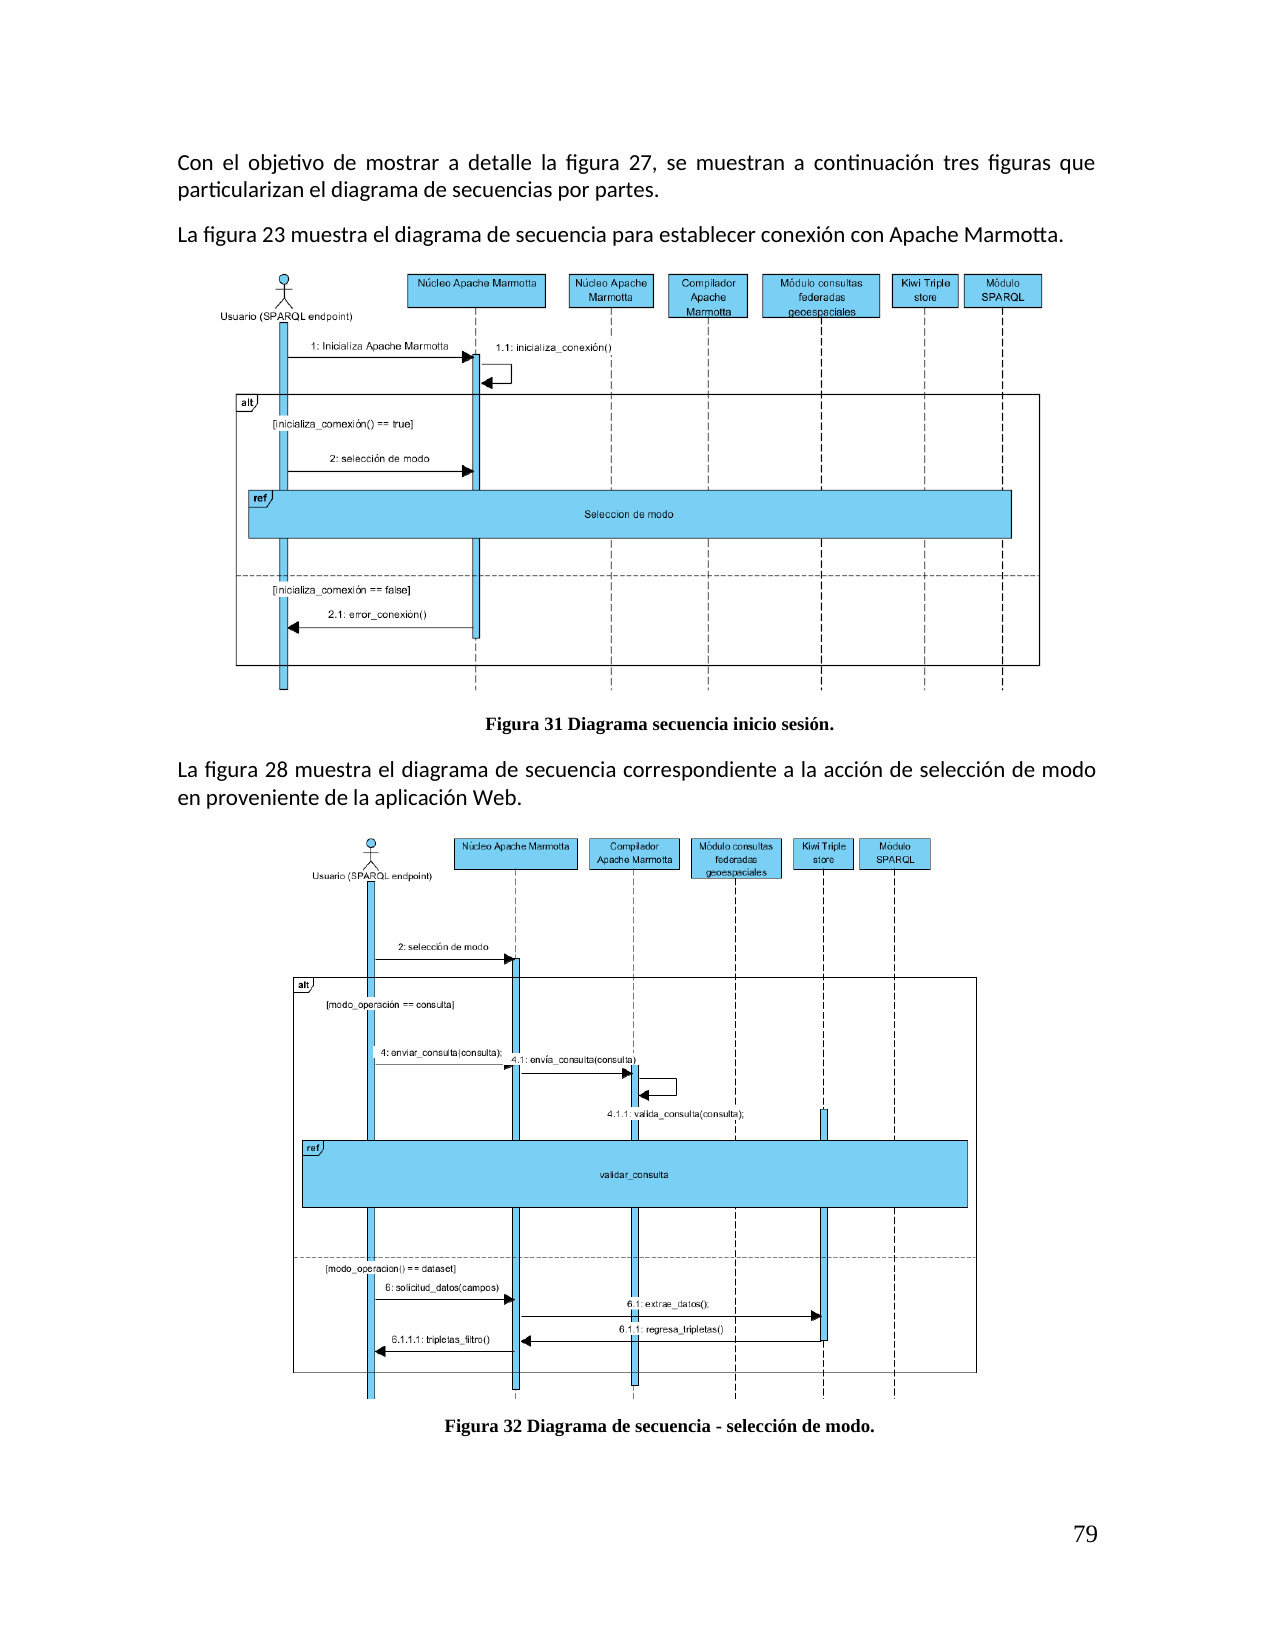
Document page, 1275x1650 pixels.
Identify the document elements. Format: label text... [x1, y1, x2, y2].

text La figura 28 muestra el diagrama de secuencia correspondiente a la acción de selección de modo en proveniente de la aplicación Web. [177, 755, 1098, 811]
text Con el objetivo de mostrar a detalle la figura 27, se muestran a continuación tres figuras que particularizan el diagrama de secuencias por partes. [177, 148, 1098, 204]
text Figura 31 Diagrama secuencia inicio sesión. [177, 713, 1098, 734]
text Figura 32 Diagrama de secuencia - selección de modo. [177, 1415, 1098, 1437]
text La figura 23 muestra el diagrama de secuencia para establecer conexión con Apache Marmotta. [177, 220, 1098, 248]
picture [214, 265, 1061, 696]
picture [289, 827, 986, 1399]
